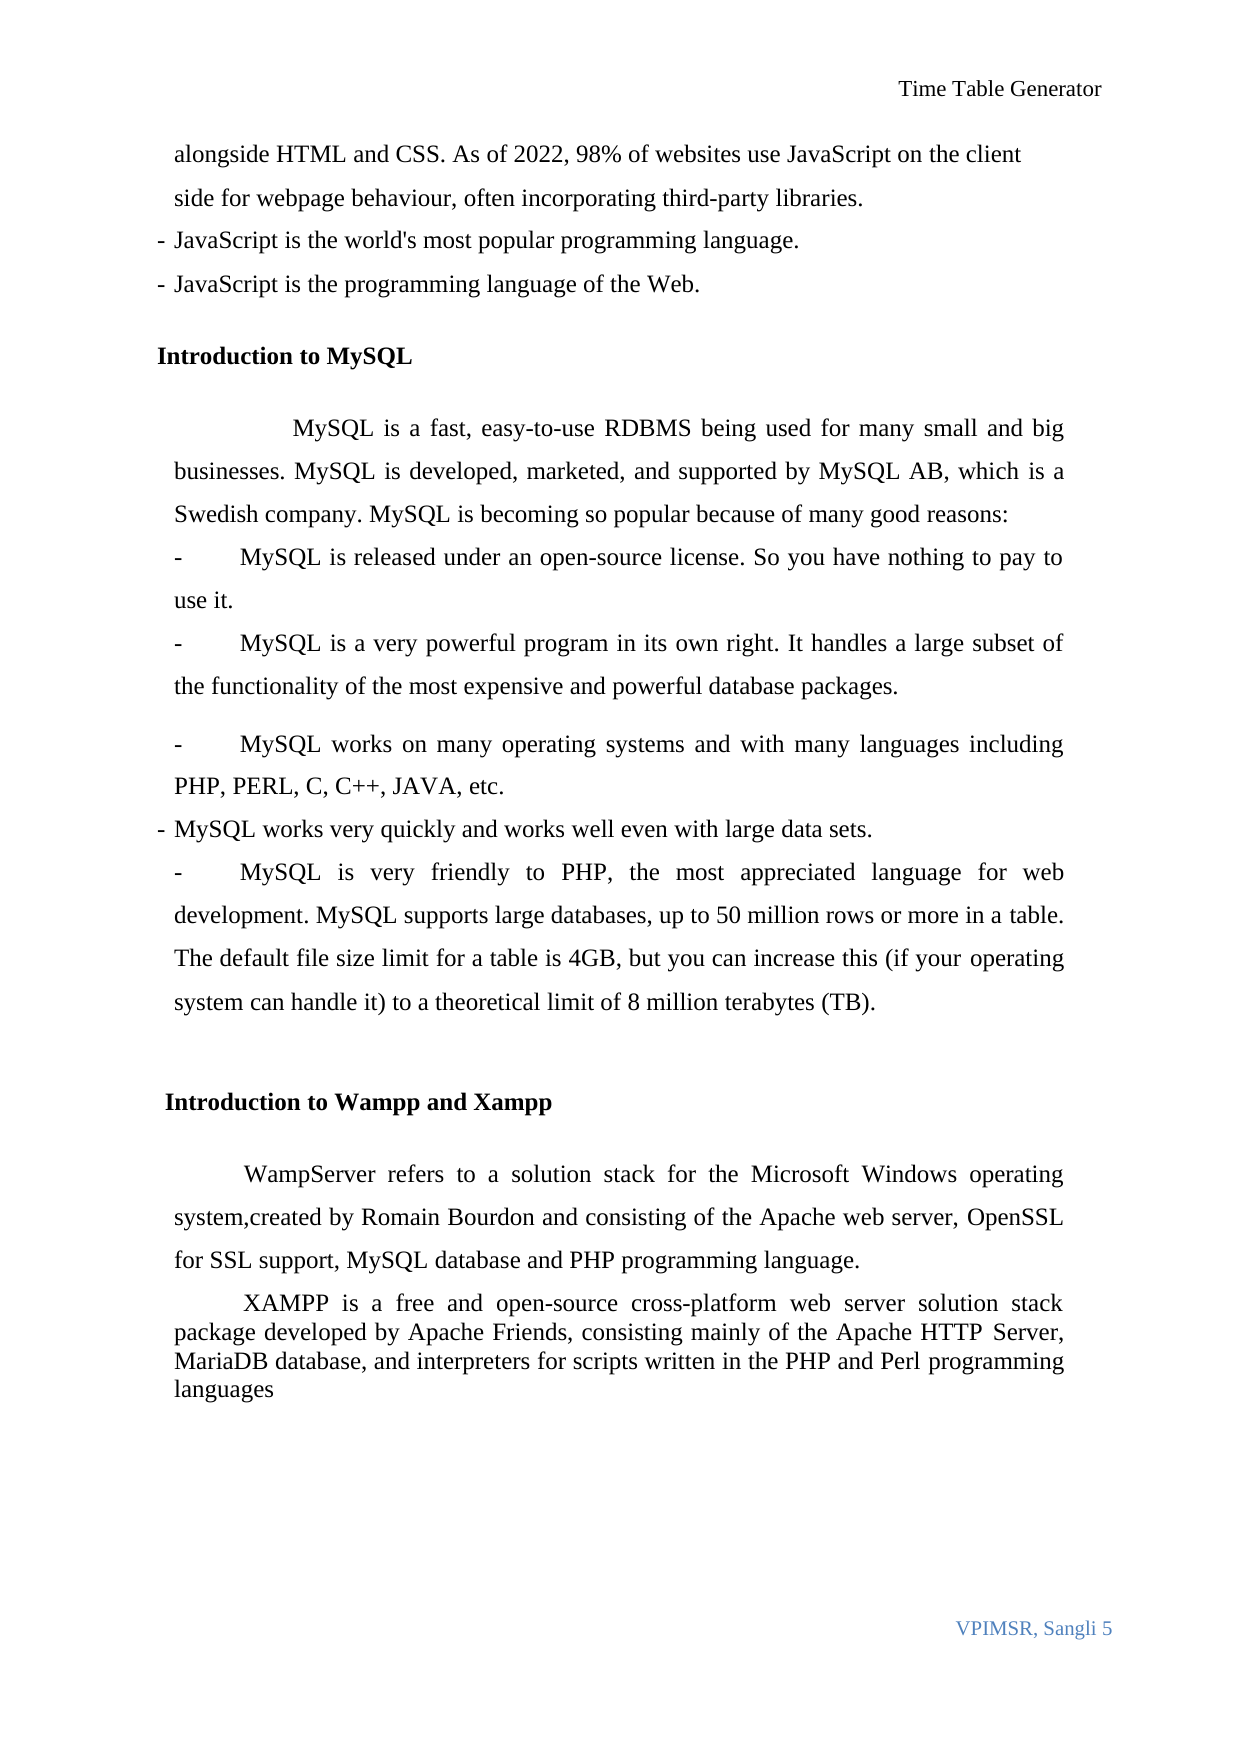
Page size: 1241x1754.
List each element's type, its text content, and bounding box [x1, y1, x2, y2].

list MySQL is very friendly to PHP, the most appreciated language for web development. MySQL supports large databases, up to 50 million rows or more in a table. The default file size limit for a table is 4GB, but you can increase this (if your operating system can handle it) to a theoretical limit of 8 million terabytes (TB). [174, 857, 1064, 1015]
list MySQL works very quickly and works well even with large data sets. [157, 814, 1064, 843]
list MySQL is a very powerful program in its own right. It handles a large subset of the functionality of the most expensive and powerful database packages. [174, 628, 1064, 700]
subtitle Introduction to Wampp and Xampp [164, 1087, 1064, 1116]
text WampServer refers to a solution stack for the Microsoft Windows operating system,created by Romain Bourdon and consisting of the Apache web server, OpenSSL for SSL support, MySQL database and PHP programming language. [174, 1159, 1064, 1274]
subtitle Introduction to MySQL [157, 341, 1064, 369]
list JavaScript is the world's most popular programming language. [157, 226, 1064, 254]
list MySQL works on many operating systems and with many languages including PHP, PERL, C, C++, JAVA, etc. [174, 729, 1064, 800]
list JavaScript is the programming language of the Web. [157, 269, 1064, 298]
text XAMPP is a free and open-source cross-platform web server solution stack package developed by Apache Friends, consisting mainly of the Apache HTTP Server, MariaDB database, and interpreters for scripts written in the PHP and Perl programming languages [174, 1288, 1064, 1403]
list MySQL is released under an open-source license. So you have nothing to pay to use it. [174, 542, 1064, 614]
text MySQL is a fast, easy-to-use RDBMS being used for many small and big businesses. MySQL is developed, marketed, and supported by MySQL AB, which is a Swedish company. MySQL is becoming so popular because of many good reasons: [174, 413, 1064, 528]
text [174, 139, 1064, 211]
